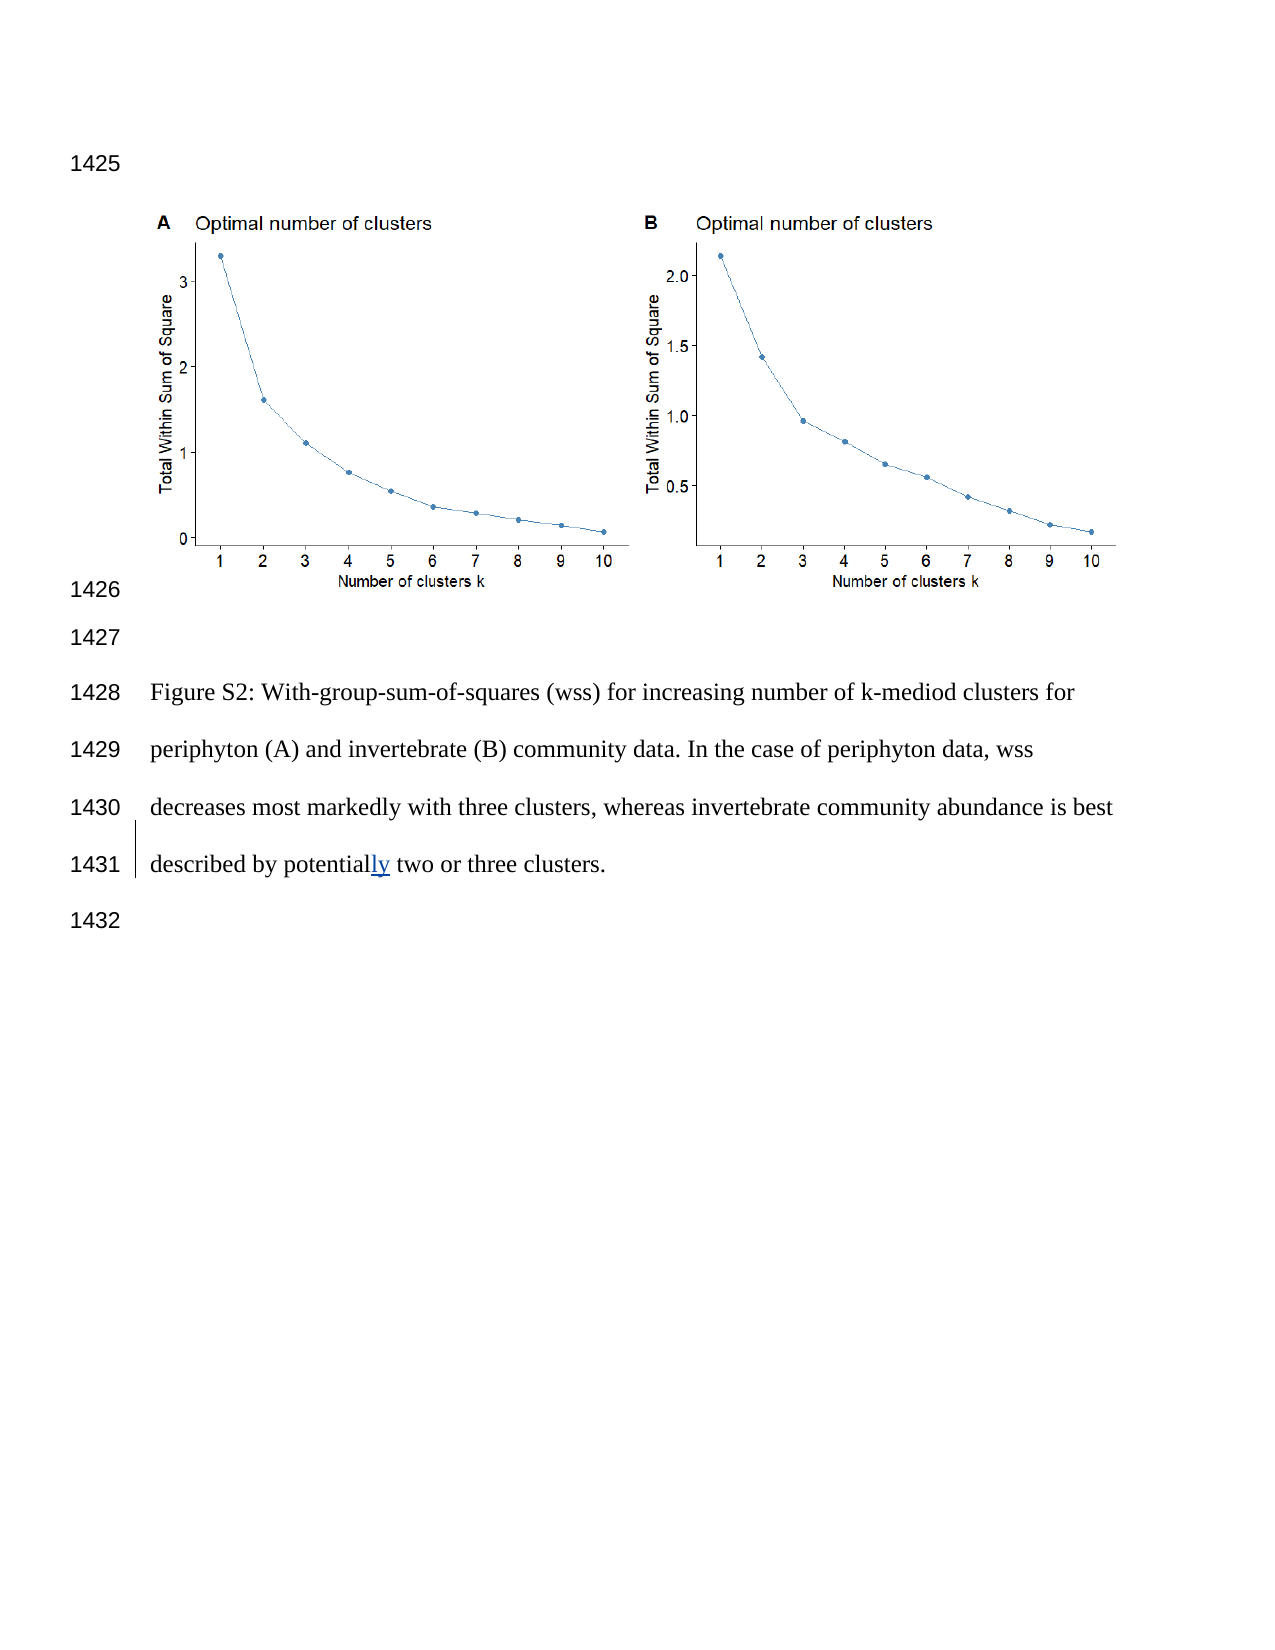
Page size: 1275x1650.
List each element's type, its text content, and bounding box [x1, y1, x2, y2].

text Figure S2: With-group-sum-of-squares (wss) for increasing number of k-mediod clusters for periphyton (A) and invertebrate (B) community data. In the case of periphyton data, wss decreases most markedly with three clusters, whereas invertebrate community abundance is best described by potential two or three clusters. [150, 677, 1125, 878]
picture [150, 207, 1123, 598]
